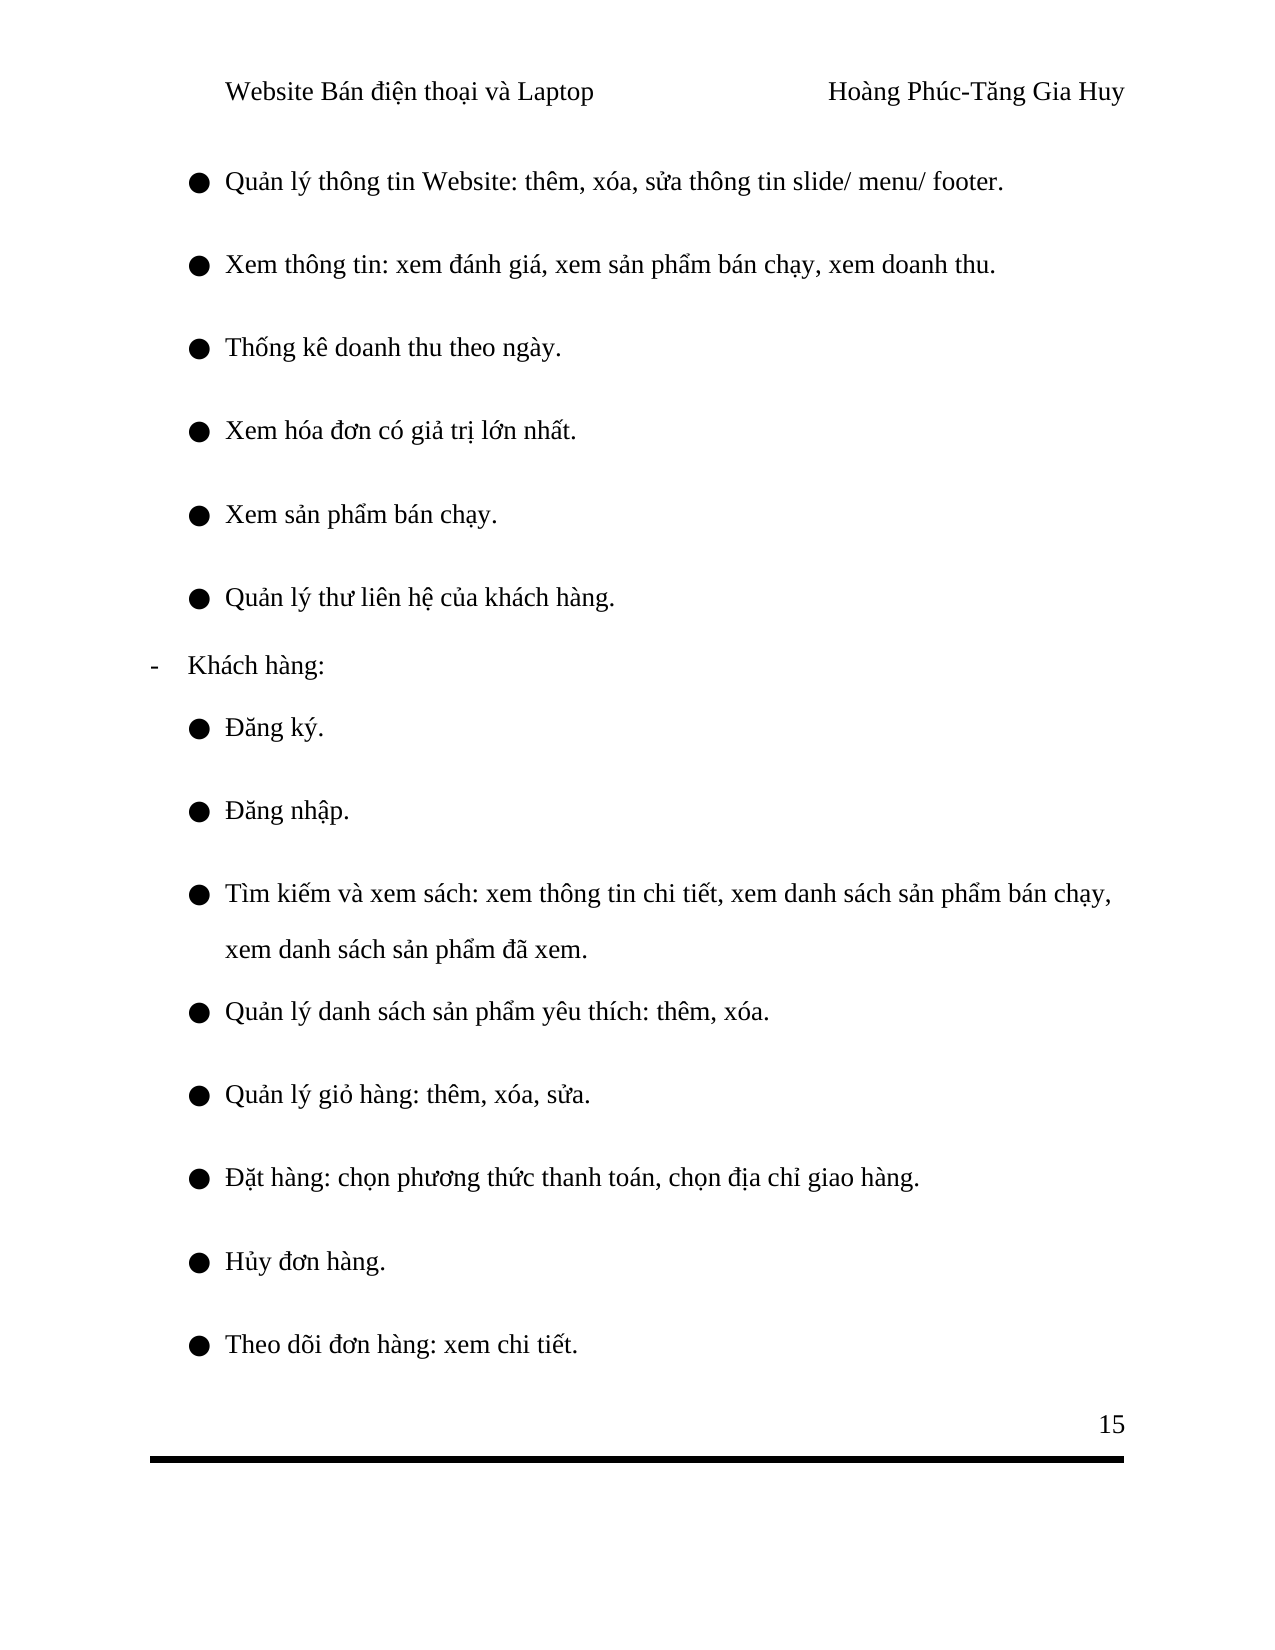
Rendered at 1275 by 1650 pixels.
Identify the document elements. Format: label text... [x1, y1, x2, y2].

list Hủy đơn hàng. [187, 1230, 1125, 1285]
list Quản lý thông tin Website: thêm, xóa, sửa thông tin slide/ menu/ footer. [187, 150, 1125, 206]
list Xem thông tin: xem đánh giá, xem sản phẩm bán chạy, xem doanh thu. [187, 233, 1125, 289]
list Xem sản phẩm bán chạy. [187, 483, 1125, 538]
list Đặt hàng: chọn phương thức thanh toán, chọn địa chỉ giao hàng. [187, 1147, 1125, 1202]
list Quản lý thư liên hệ của khách hàng. [187, 566, 1125, 622]
list Tìm kiếm và xem sách: xem thông tin chi tiết, xem danh sách sản phẩm bán chạy, xem danh sách sản phẩm đã xem. [187, 862, 1125, 965]
list Theo dõi đơn hàng: xem chi tiết. [187, 1313, 1125, 1369]
list Đăng nhập. [187, 779, 1125, 835]
list Quản lý giỏ hàng: thêm, xóa, sửa. [187, 1063, 1125, 1119]
list Quản lý danh sách sản phẩm yêu thích: thêm, xóa. [187, 980, 1125, 1036]
list Đăng ký. [187, 696, 1125, 752]
list Thống kê doanh thu theo ngày. [187, 316, 1125, 372]
list Khách hàng: [150, 649, 1125, 681]
list Xem hóa đơn có giả trị lớn nhất. [187, 400, 1125, 455]
